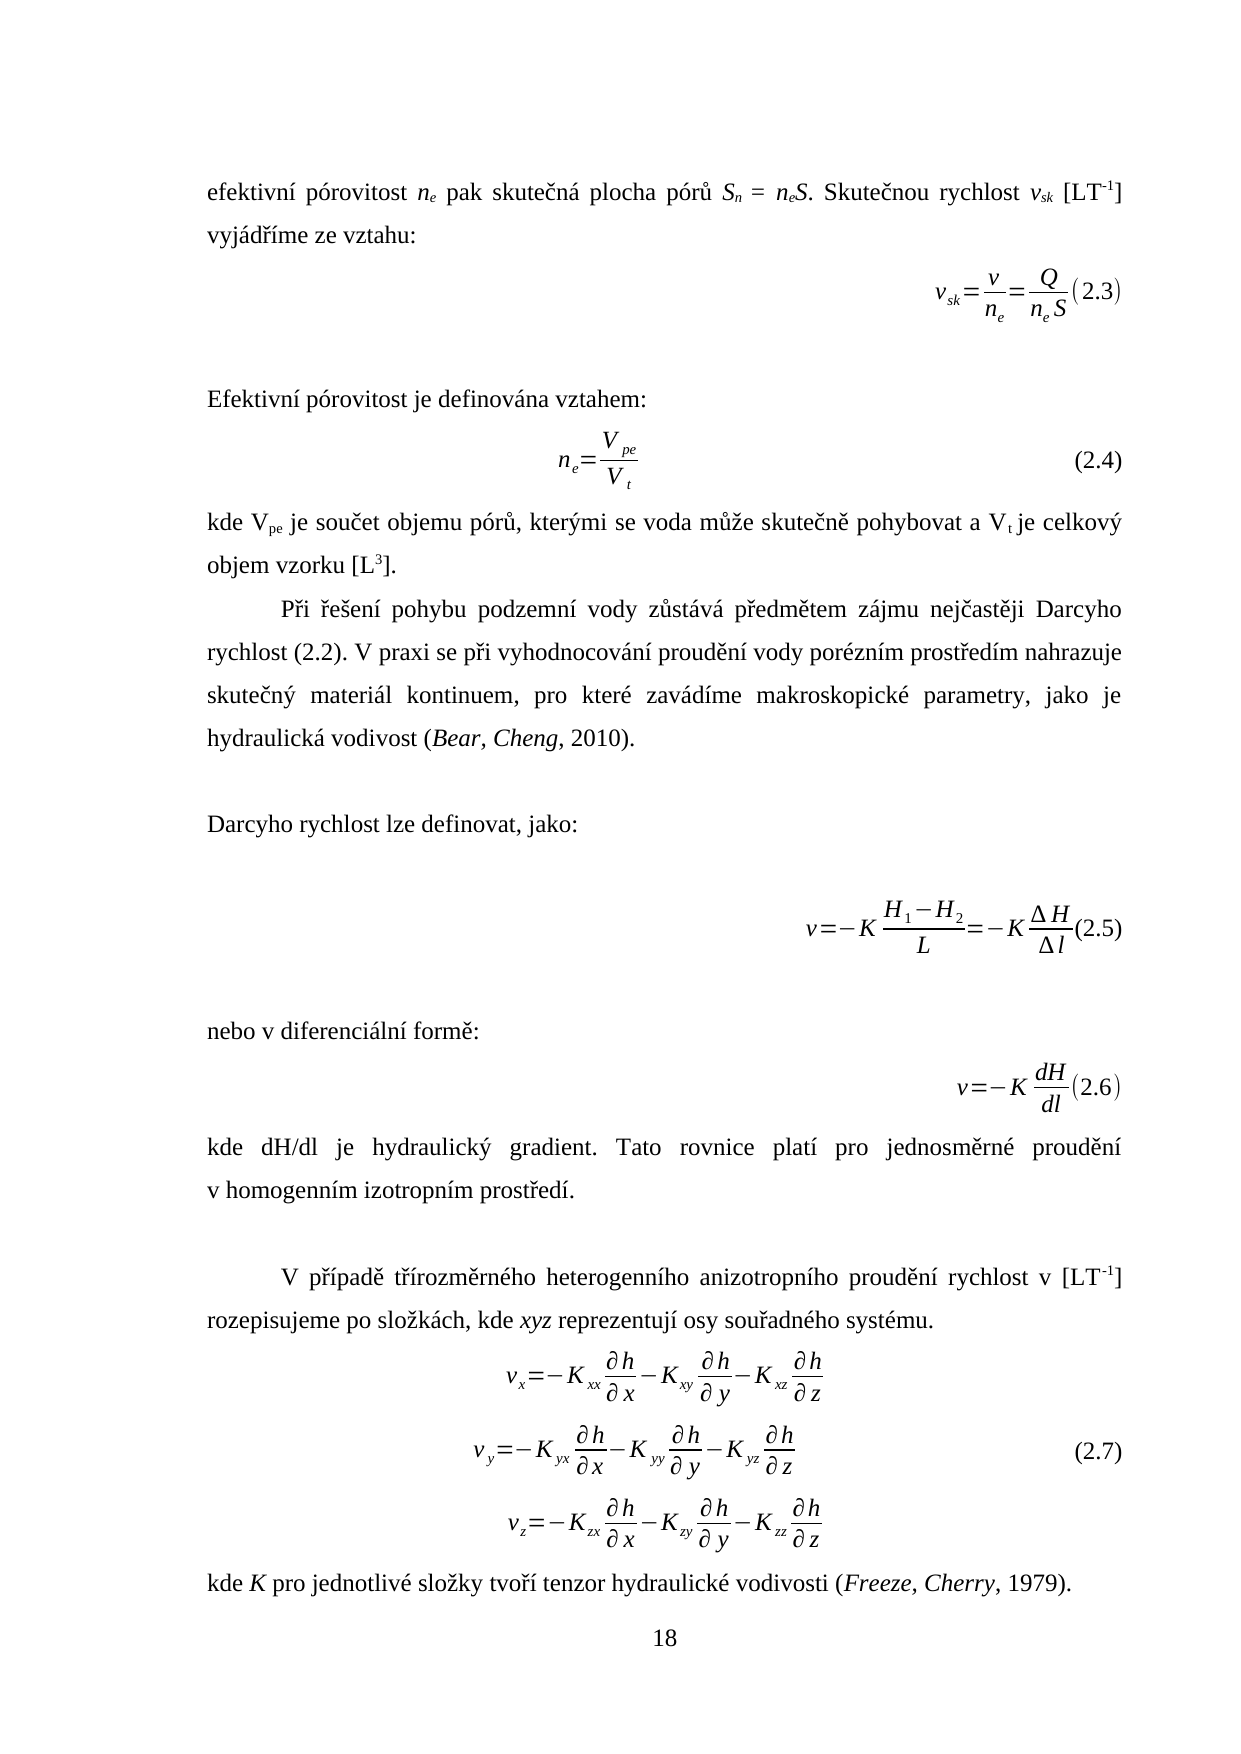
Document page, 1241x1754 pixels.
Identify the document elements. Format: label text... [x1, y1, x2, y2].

text (2.5) [207, 896, 1122, 958]
text Efektivní pórovitost je definována vztahem: [207, 384, 1122, 412]
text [207, 177, 1122, 249]
text Při řešení pohybu podzemní vody zůstává předmětem zájmu nejčastěji Darcyho rychlost (2.2). V praxi se při vyhodnocování proudění vody porézním prostředím nahrazuje skutečný materiál kontinuem, pro které zavádíme makroskopické parametry, jako je hydraulická vodivost (Bear, Cheng, 2010). [207, 594, 1122, 752]
text (2.4) [207, 427, 1122, 493]
text kde dH/dl je hydraulický gradient. Tato rovnice platí pro jednosměrné proudění v homogenním izotropním prostředí. [207, 1132, 1122, 1204]
text kde Vpe je součet objemu pórů, kterými se voda může skutečně pohybovat a Vt je celkový objem vzorku [L3]. [207, 507, 1122, 579]
text kde K pro jednotlivé složky tvoří tenzor hydraulické vodivosti (Freeze, Cherry, 1979). [207, 1568, 1122, 1597]
text V případě třírozměrného heterogenního anizotropního proudění rychlost v [LT-1] rozepisujeme po složkách, kde xyz reprezentují osy souřadného systému. [207, 1262, 1122, 1333]
text nebo v diferenciální formě: [207, 1016, 1122, 1044]
text Darcyho rychlost lze definovat, jako: [207, 809, 1122, 838]
text (2.7) [207, 1421, 1122, 1480]
